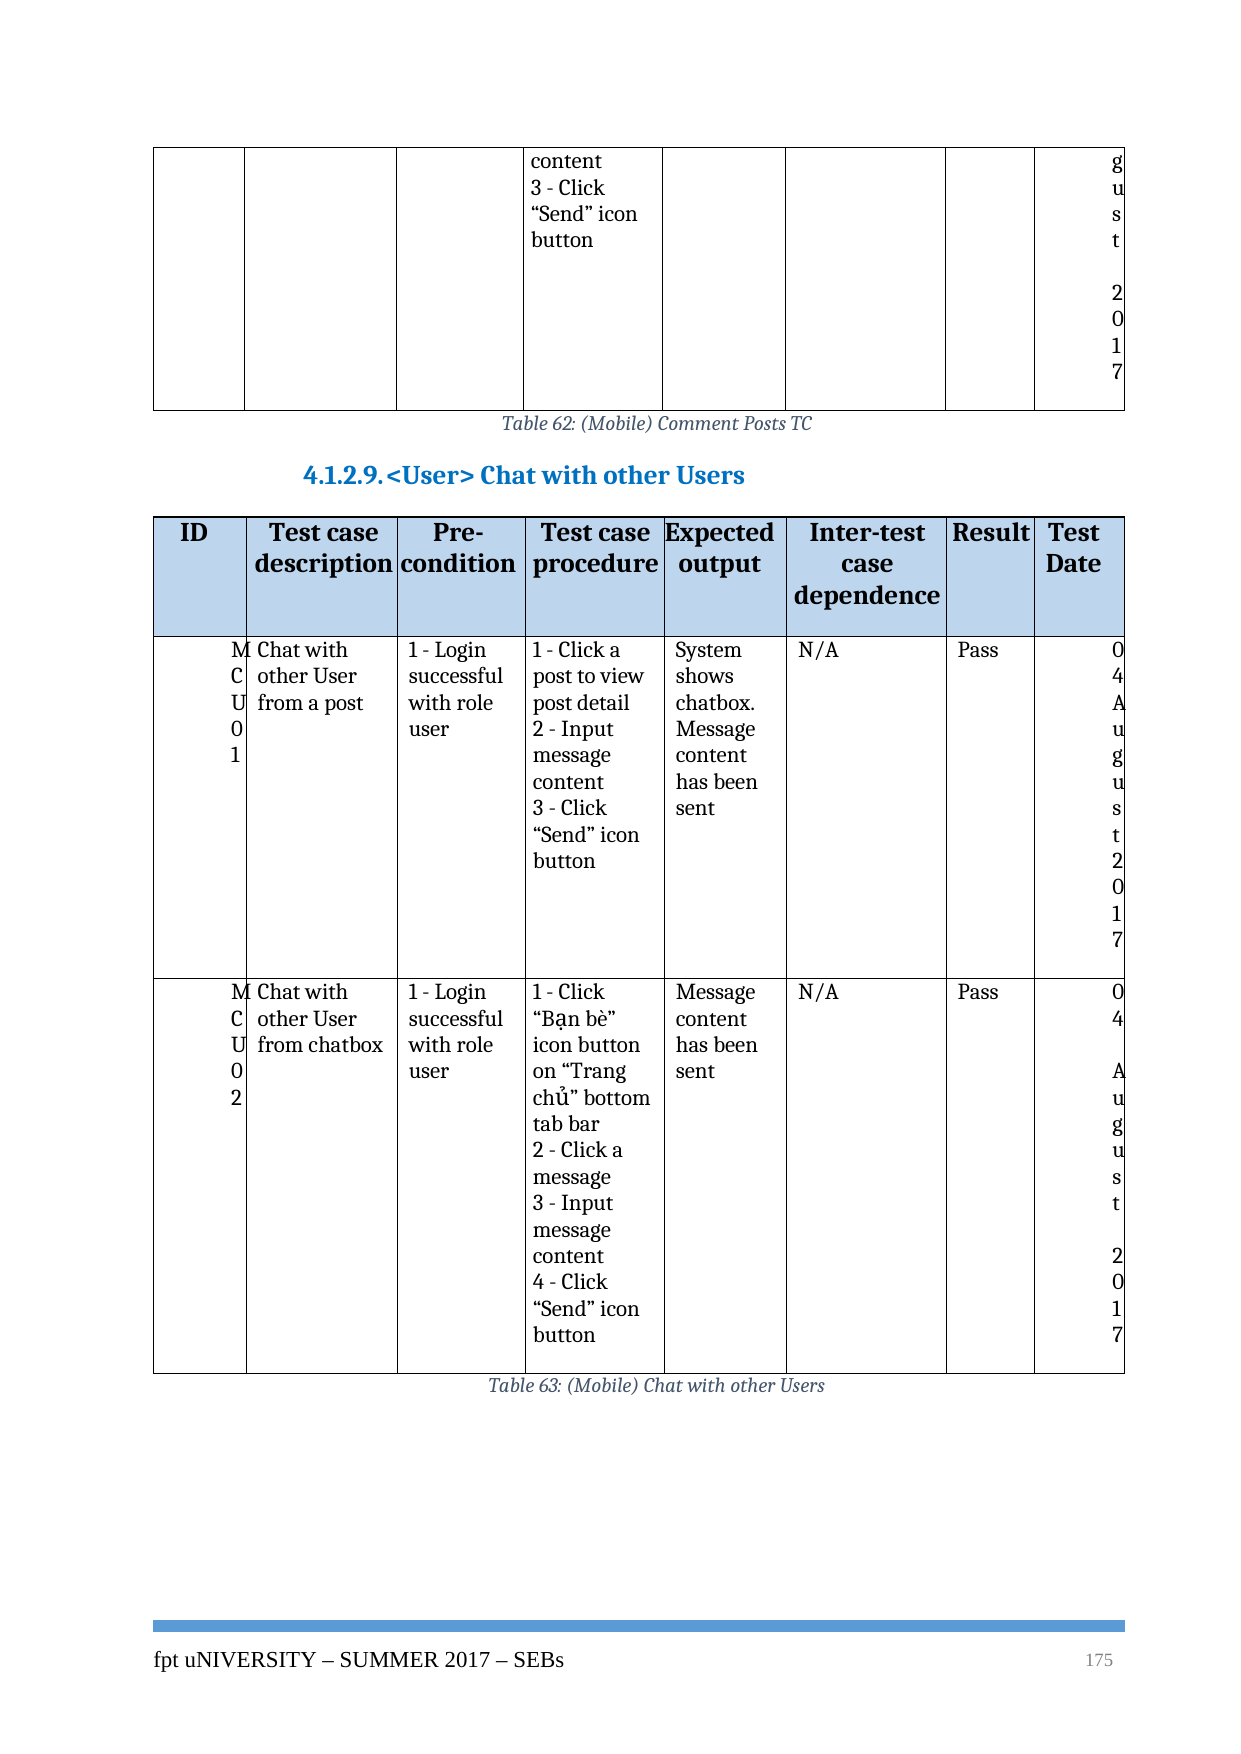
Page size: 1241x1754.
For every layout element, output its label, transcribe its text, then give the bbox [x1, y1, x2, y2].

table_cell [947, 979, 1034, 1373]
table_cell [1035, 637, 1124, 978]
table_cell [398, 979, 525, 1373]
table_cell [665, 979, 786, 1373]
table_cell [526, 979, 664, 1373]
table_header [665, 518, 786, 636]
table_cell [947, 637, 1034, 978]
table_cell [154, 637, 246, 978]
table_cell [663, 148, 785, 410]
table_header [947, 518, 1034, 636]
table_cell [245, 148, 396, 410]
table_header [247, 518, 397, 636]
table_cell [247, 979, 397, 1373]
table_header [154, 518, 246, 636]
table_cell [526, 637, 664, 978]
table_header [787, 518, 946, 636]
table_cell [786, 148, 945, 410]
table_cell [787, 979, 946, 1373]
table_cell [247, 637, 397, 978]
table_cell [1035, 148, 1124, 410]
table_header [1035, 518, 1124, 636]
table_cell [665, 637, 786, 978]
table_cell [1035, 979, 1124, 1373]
text <User> Chat with other Users [303, 460, 1125, 491]
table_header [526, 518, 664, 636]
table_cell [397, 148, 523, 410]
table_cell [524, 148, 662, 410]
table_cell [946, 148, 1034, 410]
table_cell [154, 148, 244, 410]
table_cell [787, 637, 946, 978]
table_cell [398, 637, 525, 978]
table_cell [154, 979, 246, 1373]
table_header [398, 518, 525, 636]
